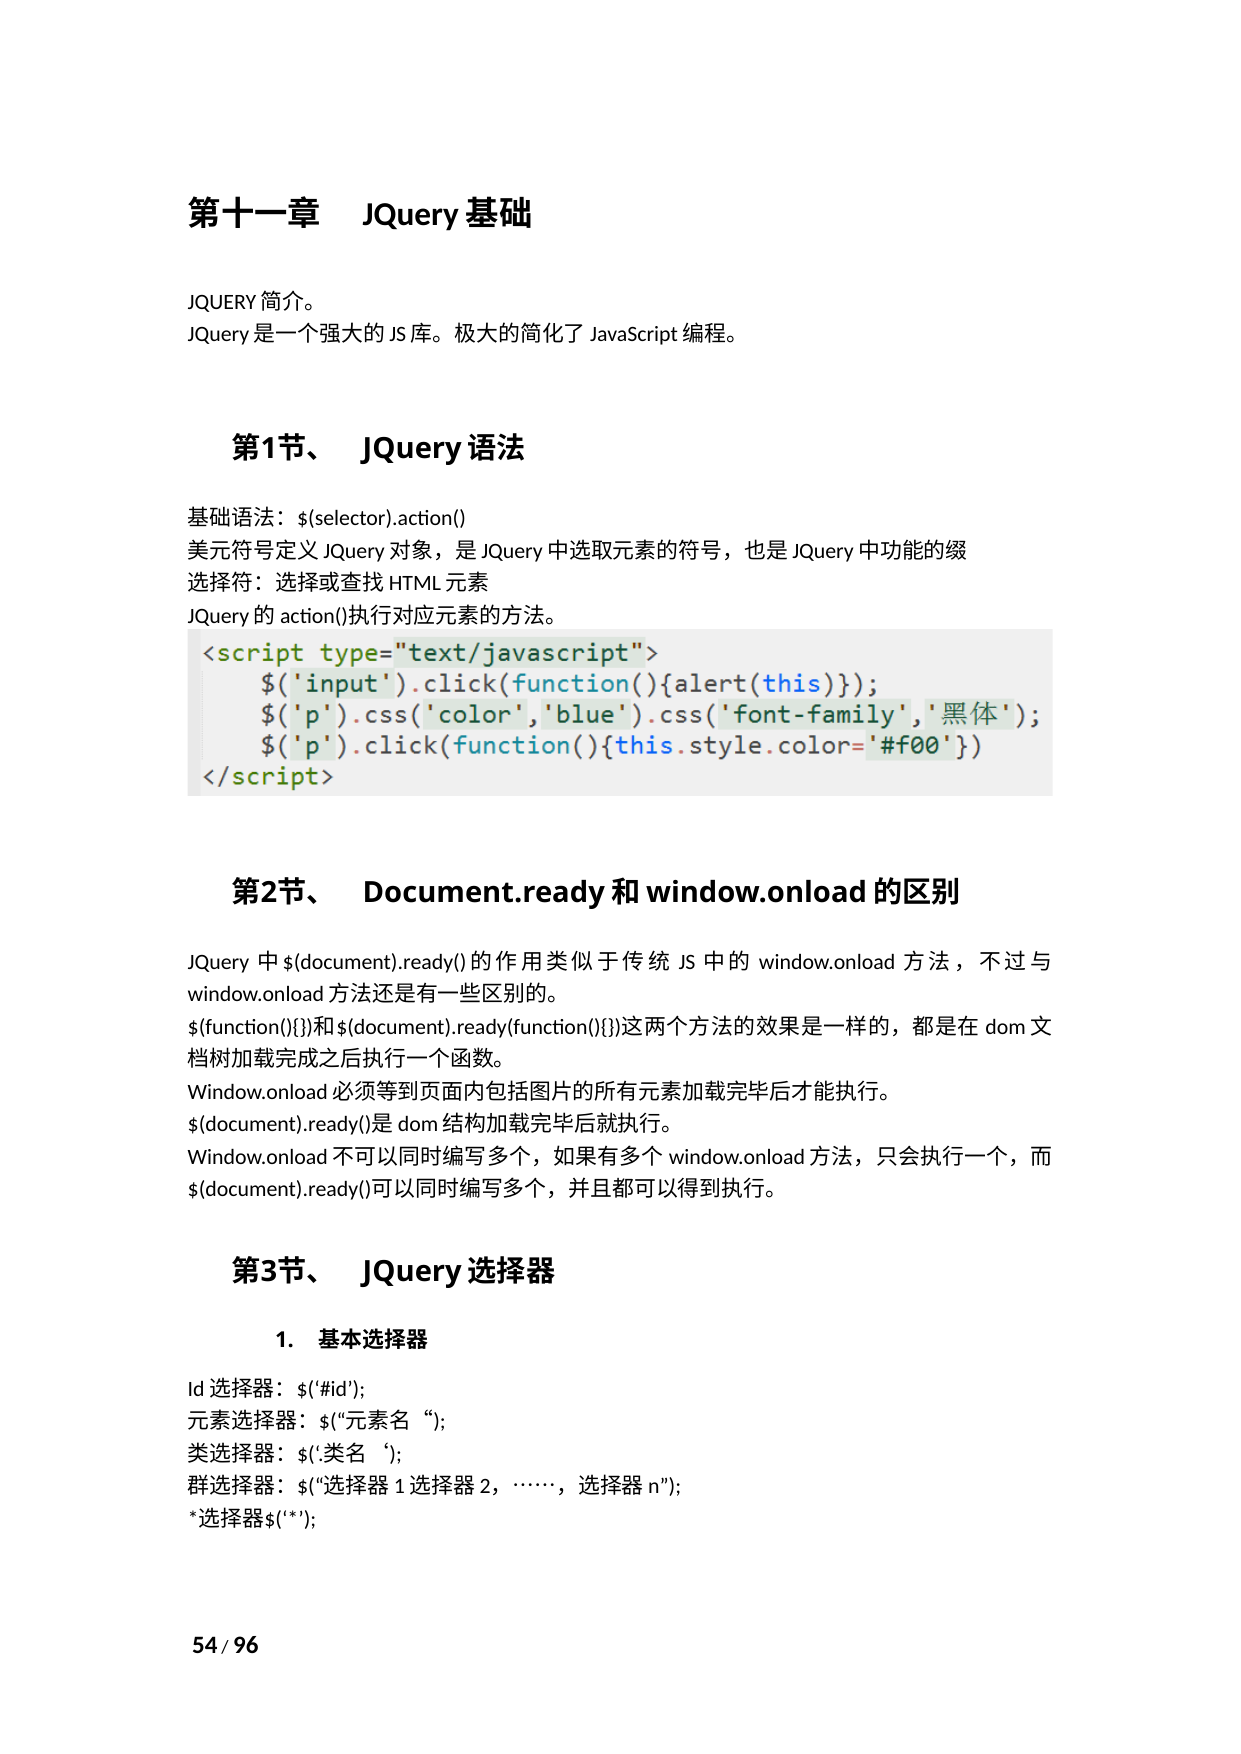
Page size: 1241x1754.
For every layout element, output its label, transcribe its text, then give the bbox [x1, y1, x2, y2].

text 选择符：选择或查找HTML元素 [187, 565, 1053, 597]
text Window.onload不可以同时编写多个，如果有多个window.onload方法，只会执行一个，而$(document).ready()可以同时编写多个，并且都可以得到执行。 [187, 1138, 1053, 1203]
subtitle JQuery基础 [187, 178, 1053, 243]
picture [187, 629, 1053, 796]
text 基础语法：$(selector).action() [187, 500, 1053, 532]
text JQuery中$(document).ready()的作用类似于传统JS中的window.onload方法，不过与window.onload方法还是有一些区别的。 [187, 943, 1053, 1008]
text $(document).ready()是dom结构加载完毕后就执行。 [187, 1106, 1053, 1138]
subtitle JQuery选择器 [231, 1236, 1053, 1301]
text Window.onload必须等到页面内包括图片的所有元素加载完毕后才能执行。 [187, 1073, 1053, 1106]
subtitle 基本选择器 [275, 1322, 1053, 1354]
subtitle JQuery语法 [231, 413, 1053, 478]
text 元素选择器：$(“元素名“); [187, 1403, 1053, 1435]
subtitle Document.ready和window.onload的区别 [231, 857, 1053, 922]
text JQuery是一个强大的JS库。极大的简化了JavaScript编程。 [187, 316, 1053, 348]
text JQUERY简介。 [187, 283, 1053, 316]
text Id选择器：$(‘#id’); [187, 1370, 1053, 1403]
text $(function(){})和$(document).ready(function(){})这两个方法的效果是一样的，都是在dom文档树加载完成之后执行一个函数。 [187, 1008, 1053, 1073]
text 美元符号定义JQuery对象，是JQuery中选取元素的符号，也是JQuery中功能的缀 [187, 532, 1053, 565]
text JQuery的action()执行对应元素的方法。 [187, 597, 1053, 629]
text 群选择器：$(“选择器1选择器2，……，选择器n”); [187, 1468, 1053, 1500]
text *选择器$(‘*’); [187, 1500, 1053, 1533]
text 类选择器：$(‘.类名‘); [187, 1435, 1053, 1468]
